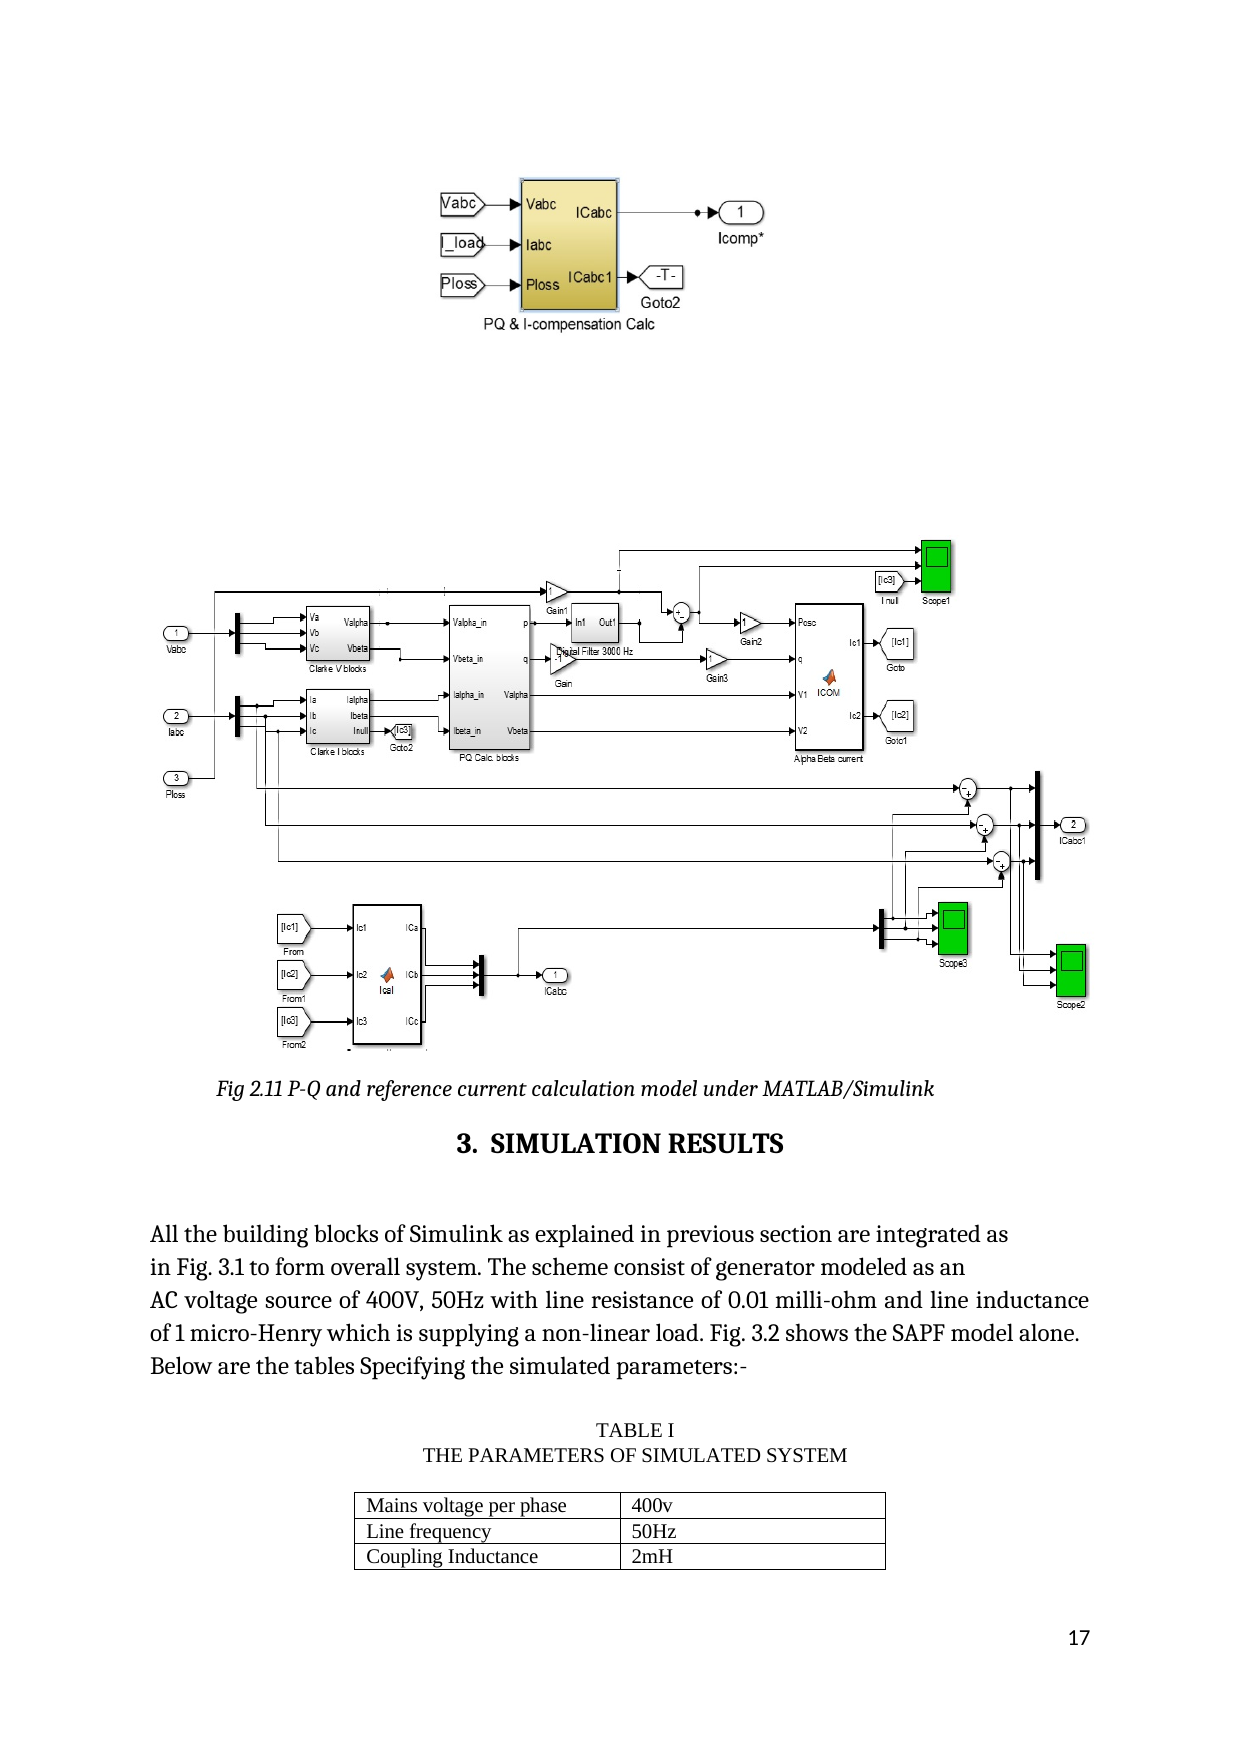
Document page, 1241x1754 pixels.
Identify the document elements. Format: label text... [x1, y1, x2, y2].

table_header 400v [621, 1493, 885, 1518]
text All the building blocks of Simulink as explained in previous section are integrated as [150, 1220, 1090, 1248]
picture [150, 535, 1127, 1051]
table_cell 2mH [621, 1544, 885, 1569]
text Below are the tables Specifying the simulated parameters:- [150, 1352, 1090, 1381]
table_cell 50Hz [621, 1519, 885, 1543]
text THE PARAMETERS OF SIMULATED SYSTEM [150, 1442, 1090, 1467]
text 3. SIMULATION RESULTS [150, 1127, 1090, 1161]
text TABLE I [150, 1418, 1090, 1442]
table_cell Coupling Inductance [355, 1544, 620, 1569]
table_header Mains voltage per phase [355, 1493, 620, 1518]
text Fig 2.11 P-Q and reference current calculation model under MATLAB/Simulink [150, 1076, 1090, 1102]
text AC voltage source of 400V, 50Hz with line resistance of 0.01 milli-ohm and line inductance of 1 micro-Henry which is supplying a non-linear load. Fig. 3.2 shows the SAPF model alone. [150, 1286, 1090, 1347]
text in Fig. 3.1 to form overall system. The scheme consist of generator modeled as an [150, 1253, 1090, 1281]
table_cell Line frequency [355, 1519, 620, 1543]
picture [397, 150, 773, 371]
